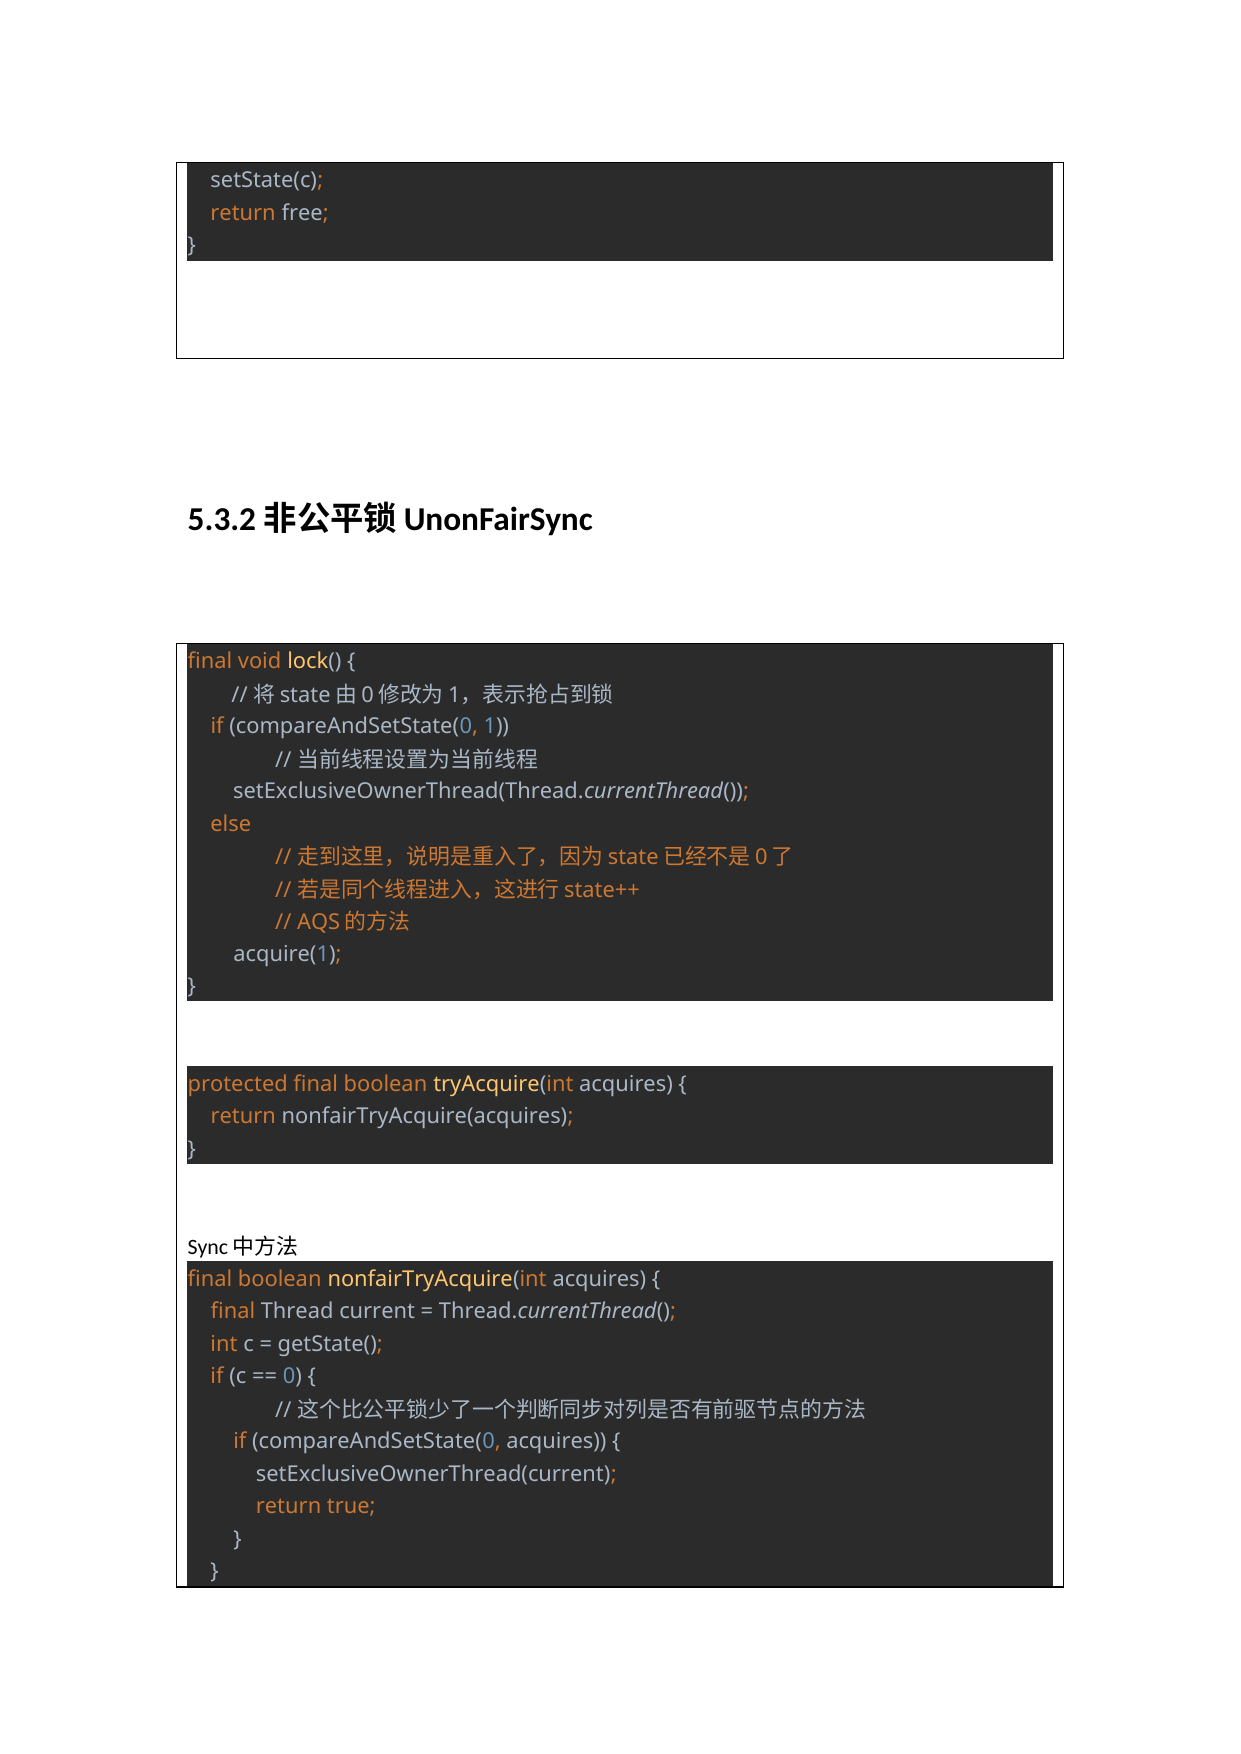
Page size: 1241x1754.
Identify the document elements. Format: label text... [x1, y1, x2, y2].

subtitle 5.3.2 非公平锁UnonFairSync [187, 484, 1053, 549]
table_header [177, 163, 1063, 358]
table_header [177, 644, 1063, 1586]
